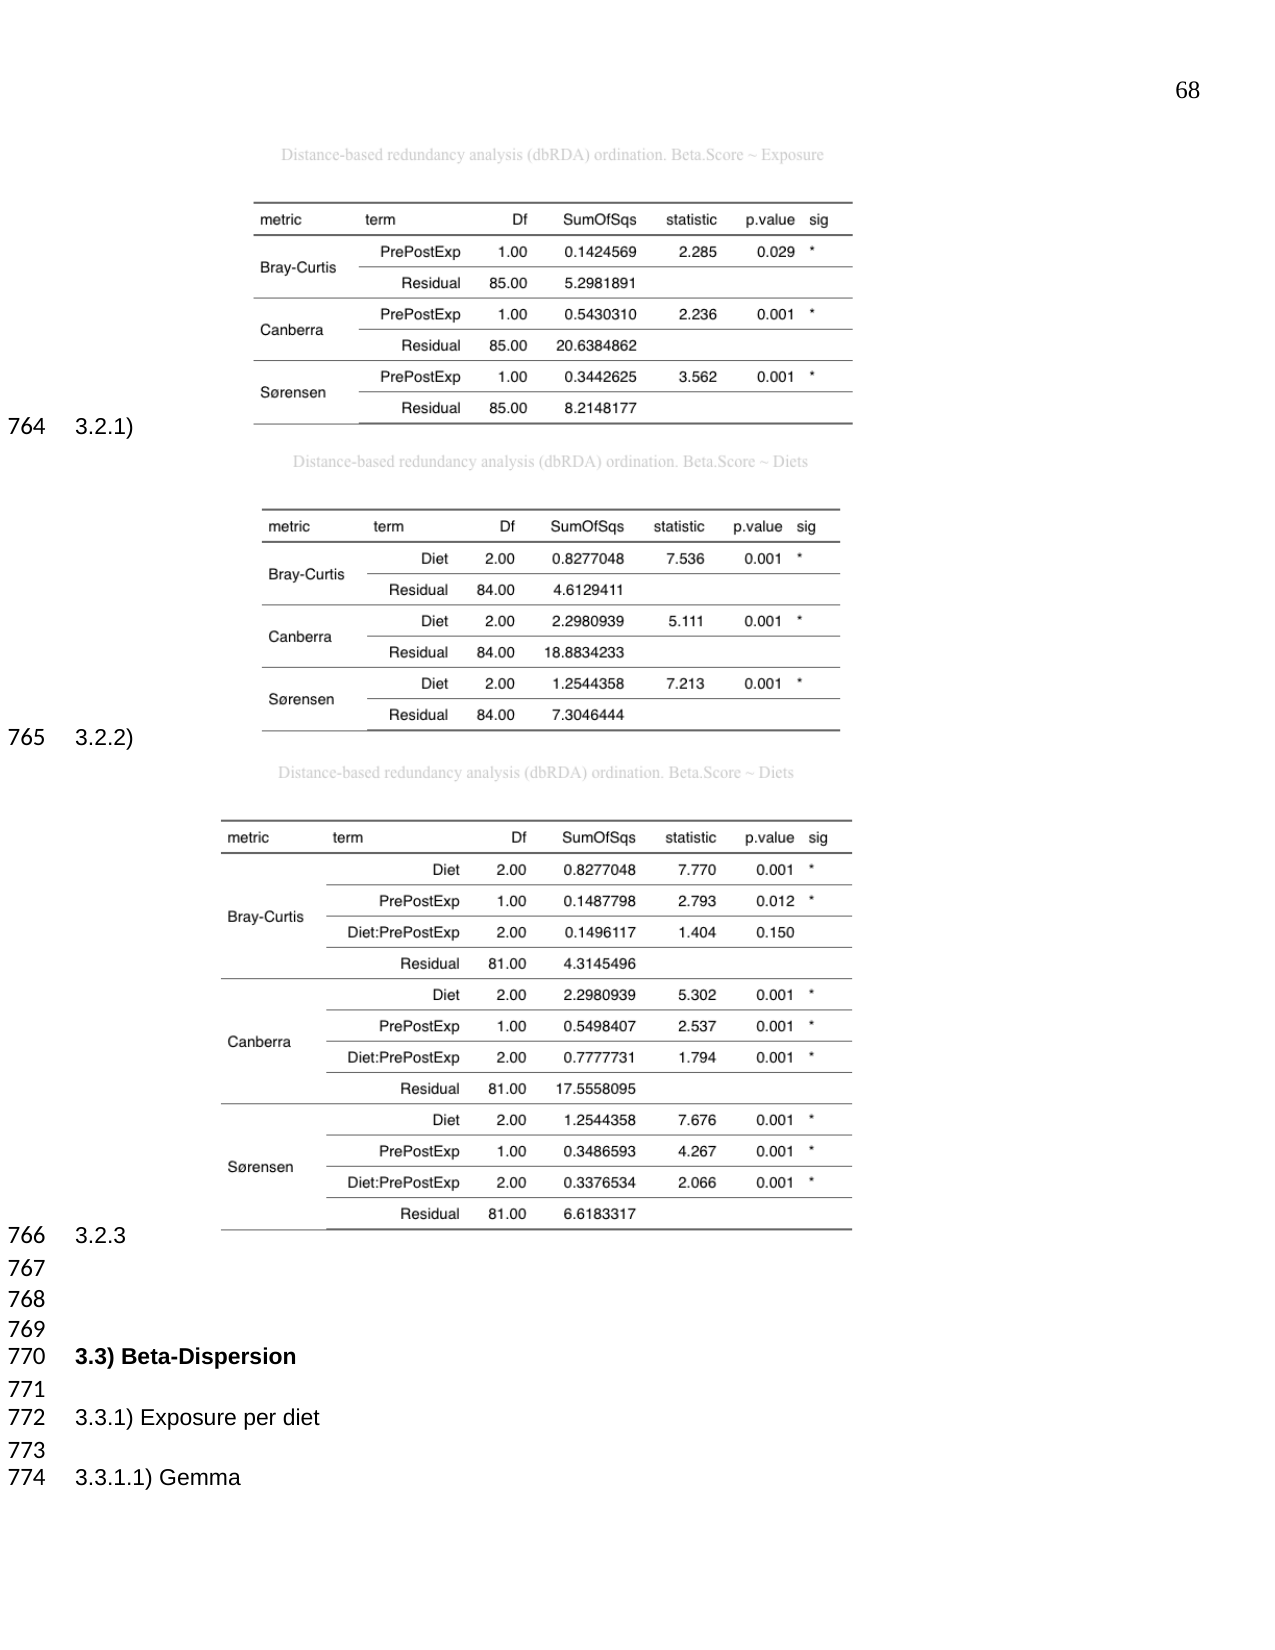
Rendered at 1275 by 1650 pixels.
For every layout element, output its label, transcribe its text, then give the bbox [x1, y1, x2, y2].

text 3.3) Beta-Dispersion [75, 1343, 1200, 1369]
text 3.3.1) Exposure per diet [75, 1403, 1200, 1430]
picture [140, 132, 959, 435]
picture [126, 754, 945, 1244]
text 3.3.1.1) Gemma [75, 1464, 1200, 1490]
picture [140, 443, 959, 746]
